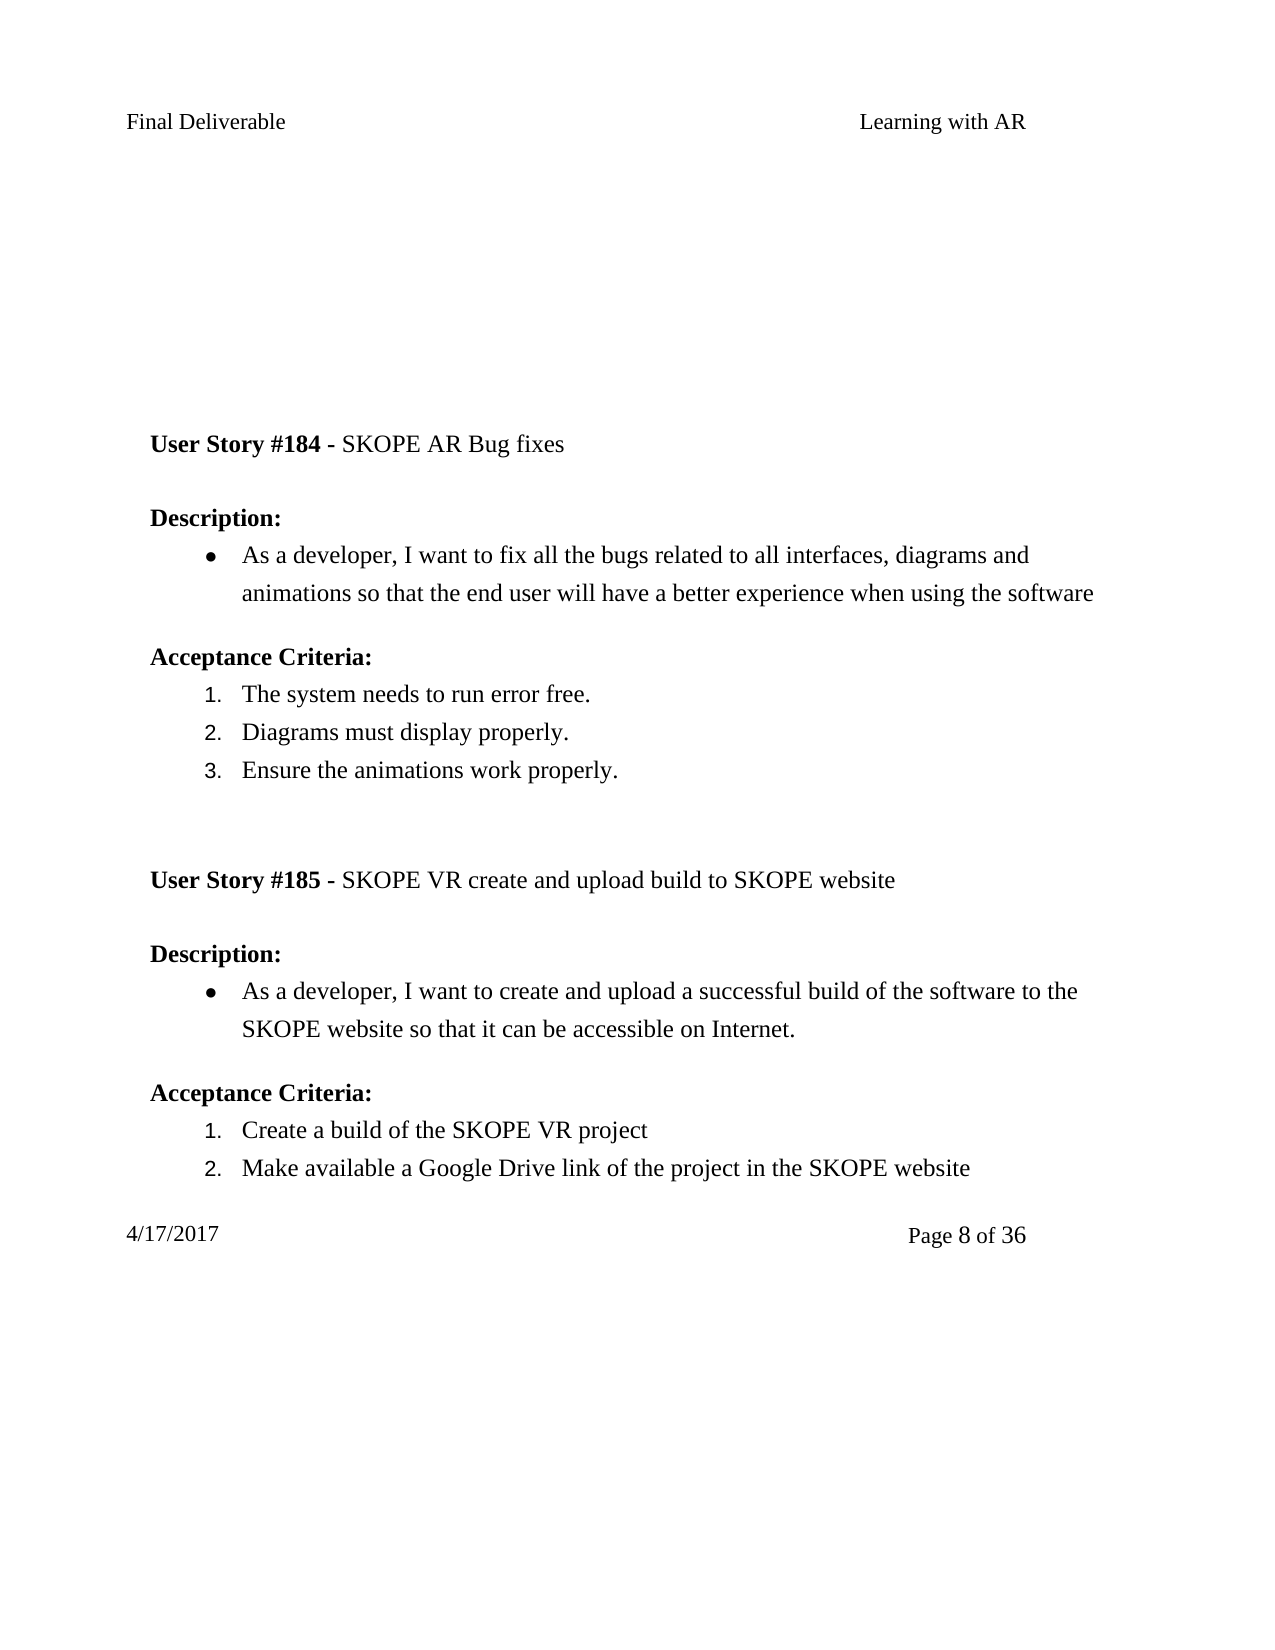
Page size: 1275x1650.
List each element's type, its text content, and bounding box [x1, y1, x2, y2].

list Make available a Google Drive link of the project in the SKOPE website [204, 1153, 1125, 1182]
list Create a build of the SKOPE VR project [204, 1115, 1125, 1144]
subtitle Description: [150, 939, 1125, 968]
subtitle User Story #185 - SKOPE VR create and upload build to SKOPE website [150, 865, 1125, 894]
list As a developer, I want to fix all the bugs related to all interfaces, diagrams and animations so that the end user will have a better experience when using the software [204, 540, 1125, 607]
list Diagrams must display properly. [204, 717, 1125, 746]
list Ensure the animations work properly. [204, 755, 1125, 784]
subtitle Description: [150, 503, 1125, 532]
list The system needs to run error free. [204, 679, 1125, 708]
subtitle Acceptance Criteria: [150, 1078, 1125, 1107]
subtitle User Story #184 - SKOPE AR Bug fixes [150, 429, 1125, 458]
list As a developer, I want to create and upload a successful build of the software to the SKOPE website so that it can be accessible on Internet. [204, 976, 1125, 1043]
subtitle Acceptance Criteria: [150, 642, 1125, 671]
